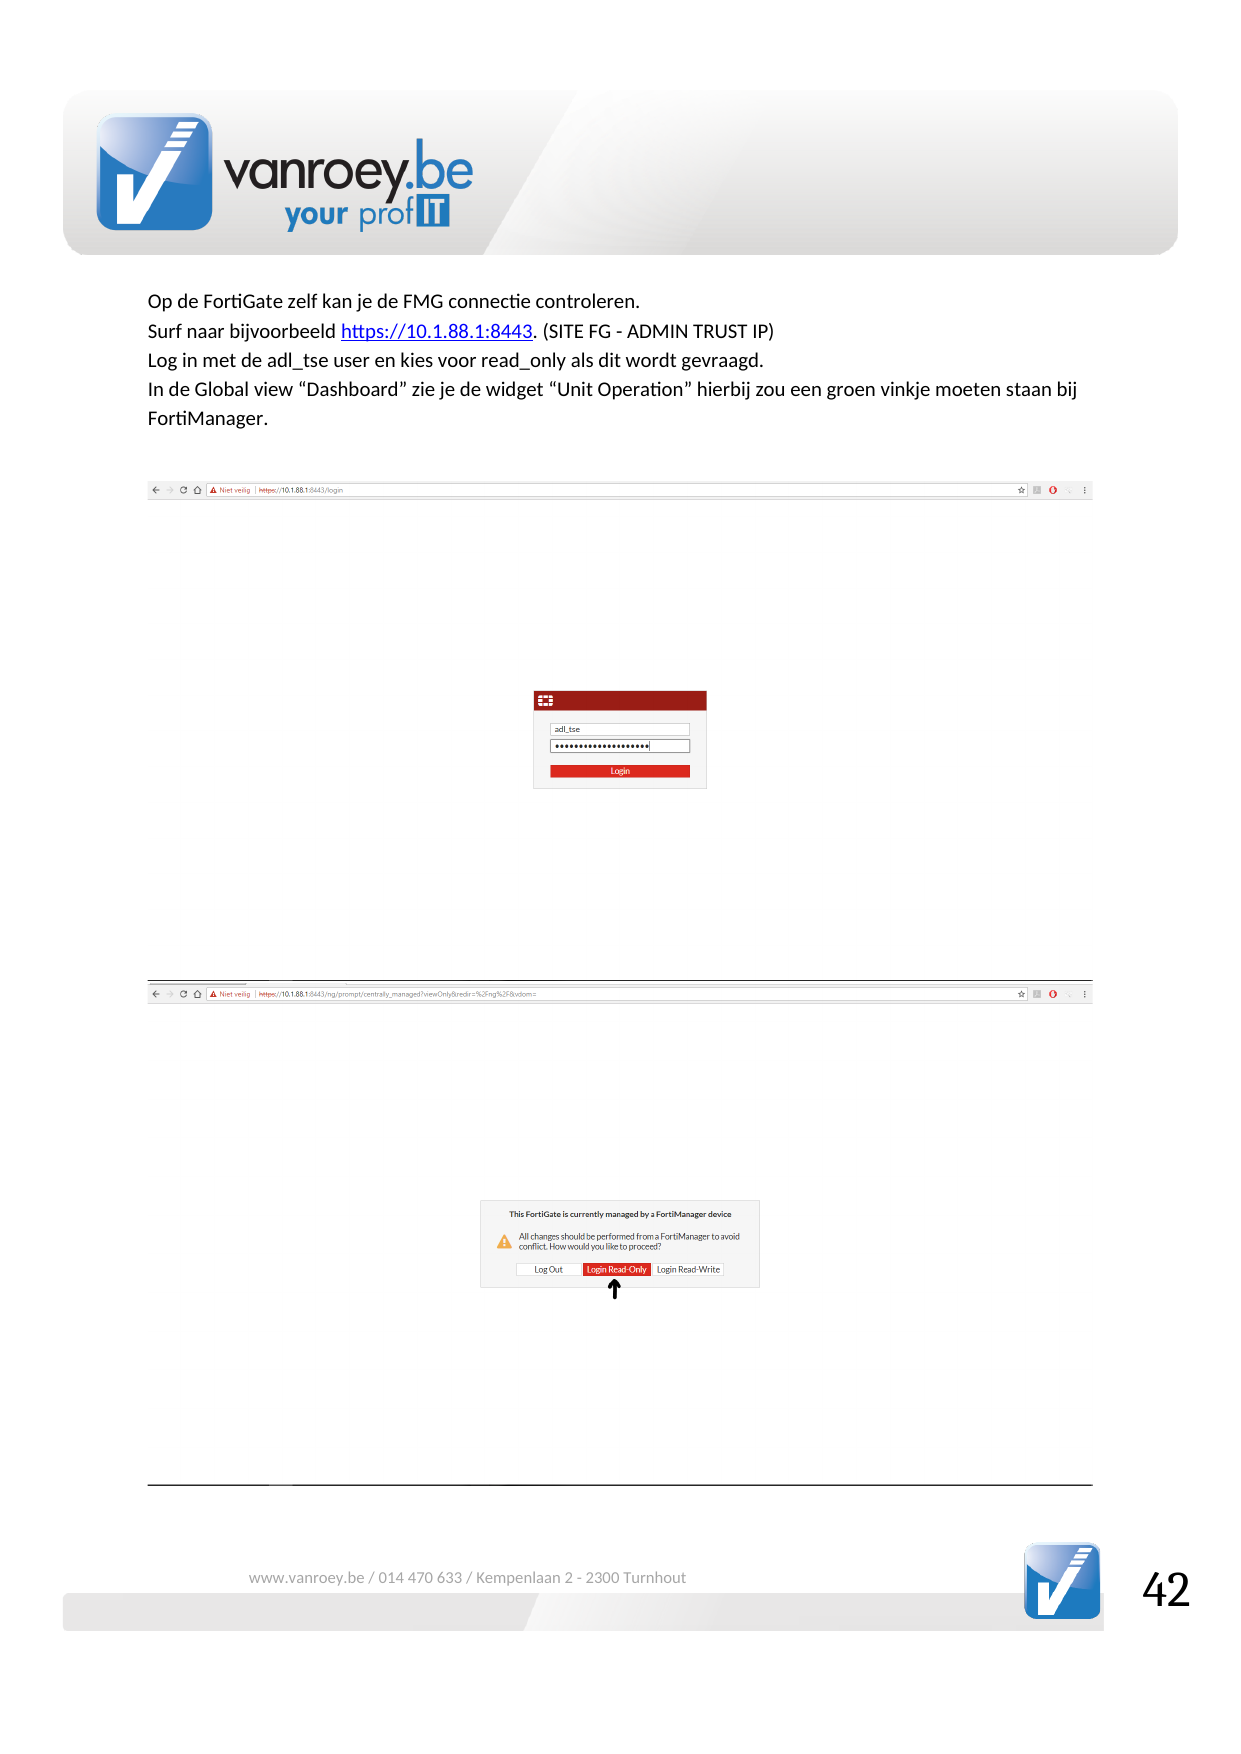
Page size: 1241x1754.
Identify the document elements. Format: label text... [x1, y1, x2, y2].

picture [147, 481, 1093, 981]
picture [63, 90, 1178, 255]
picture [62, 1542, 1103, 1631]
text Op de FortiGate zelf kan je de FMG connectie controleren. Surf naar bijvoorbeeld https://10.1.88.1:8443. (SITE FG - ADMIN TRUST IP) Log in met de adl_tse user en kies voor read_only als dit wordt gevraagd. In de Global view “Dashboard” zie je de widget “Unit Operation” hierbij zou een groen vinkje moeten staan bij FortiManager. [148, 289, 1093, 457]
picture [147, 983, 1093, 1486]
